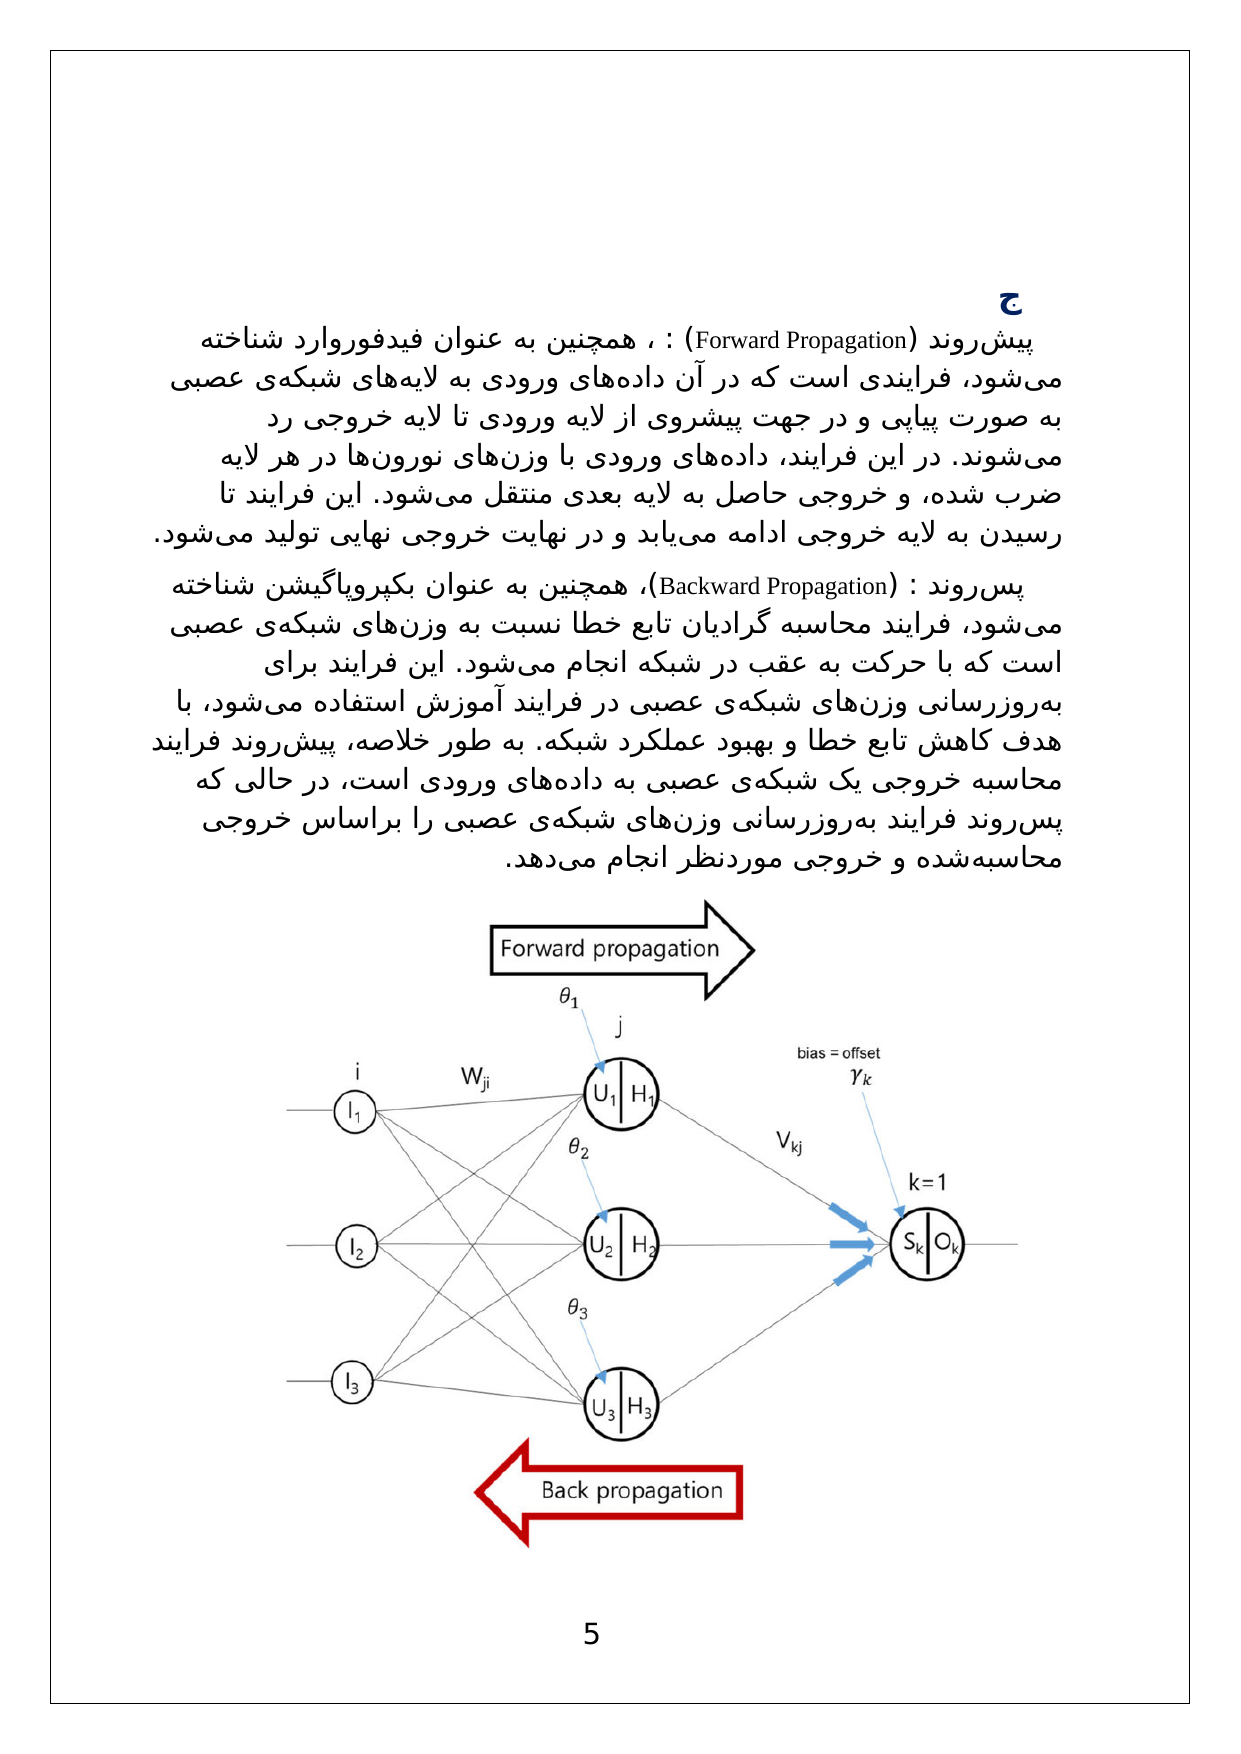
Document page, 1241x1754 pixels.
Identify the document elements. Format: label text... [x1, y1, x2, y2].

text پیش‌روند (Forward Propagation) : ، همچنین به عنوان فیدفوروارد شناخته می‌شود، فرایندی است که در آن داده‌های ورودی به لایه‌های شبکه‌ی عصبی به صورت پیاپی و در جهت پیشروی از لایه ورودی تا لایه خروجی رد می‌شوند. در این فرایند، داده‌های ورودی با وزن‌های نورون‌ها در هر لایه ضرب شده، و خروجی حاصل به لایه بعدی منتقل می‌شود. این فرایند تا رسیدن به لایه خروجی ادامه می‌یابد و در نهایت خروجی نهایی تولید می‌شود. [150, 321, 1063, 550]
picture [274, 891, 1034, 1556]
subtitle ج [150, 276, 1063, 315]
text پس‌روند : (Backward Propagation)، همچنین به عنوان بکپروپاگیشن شناخته می‌شود، فرایند محاسبه گرادیان تابع خطا نسبت به وزن‌های شبکه‌ی عصبی است که با حرکت به عقب در شبکه انجام می‌شود. این فرایند برای به‌روزرسانی وزن‌های شبکه‌ی عصبی در فرایند آموزش استفاده می‌شود، با هدف کاهش تابع خطا و بهبود عملکرد شبکه. به طور خلاصه، پیش‌روند فرایند محاسبه خروجی یک شبکه‌ی عصبی به داده‌های ورودی است، در حالی که پس‌روند فرایند به‌روزرسانی وزن‌های شبکه‌ی عصبی را براساس خروجی محاسبه‌شده و خروجی موردنظر انجام می‌دهد. [150, 567, 1063, 874]
